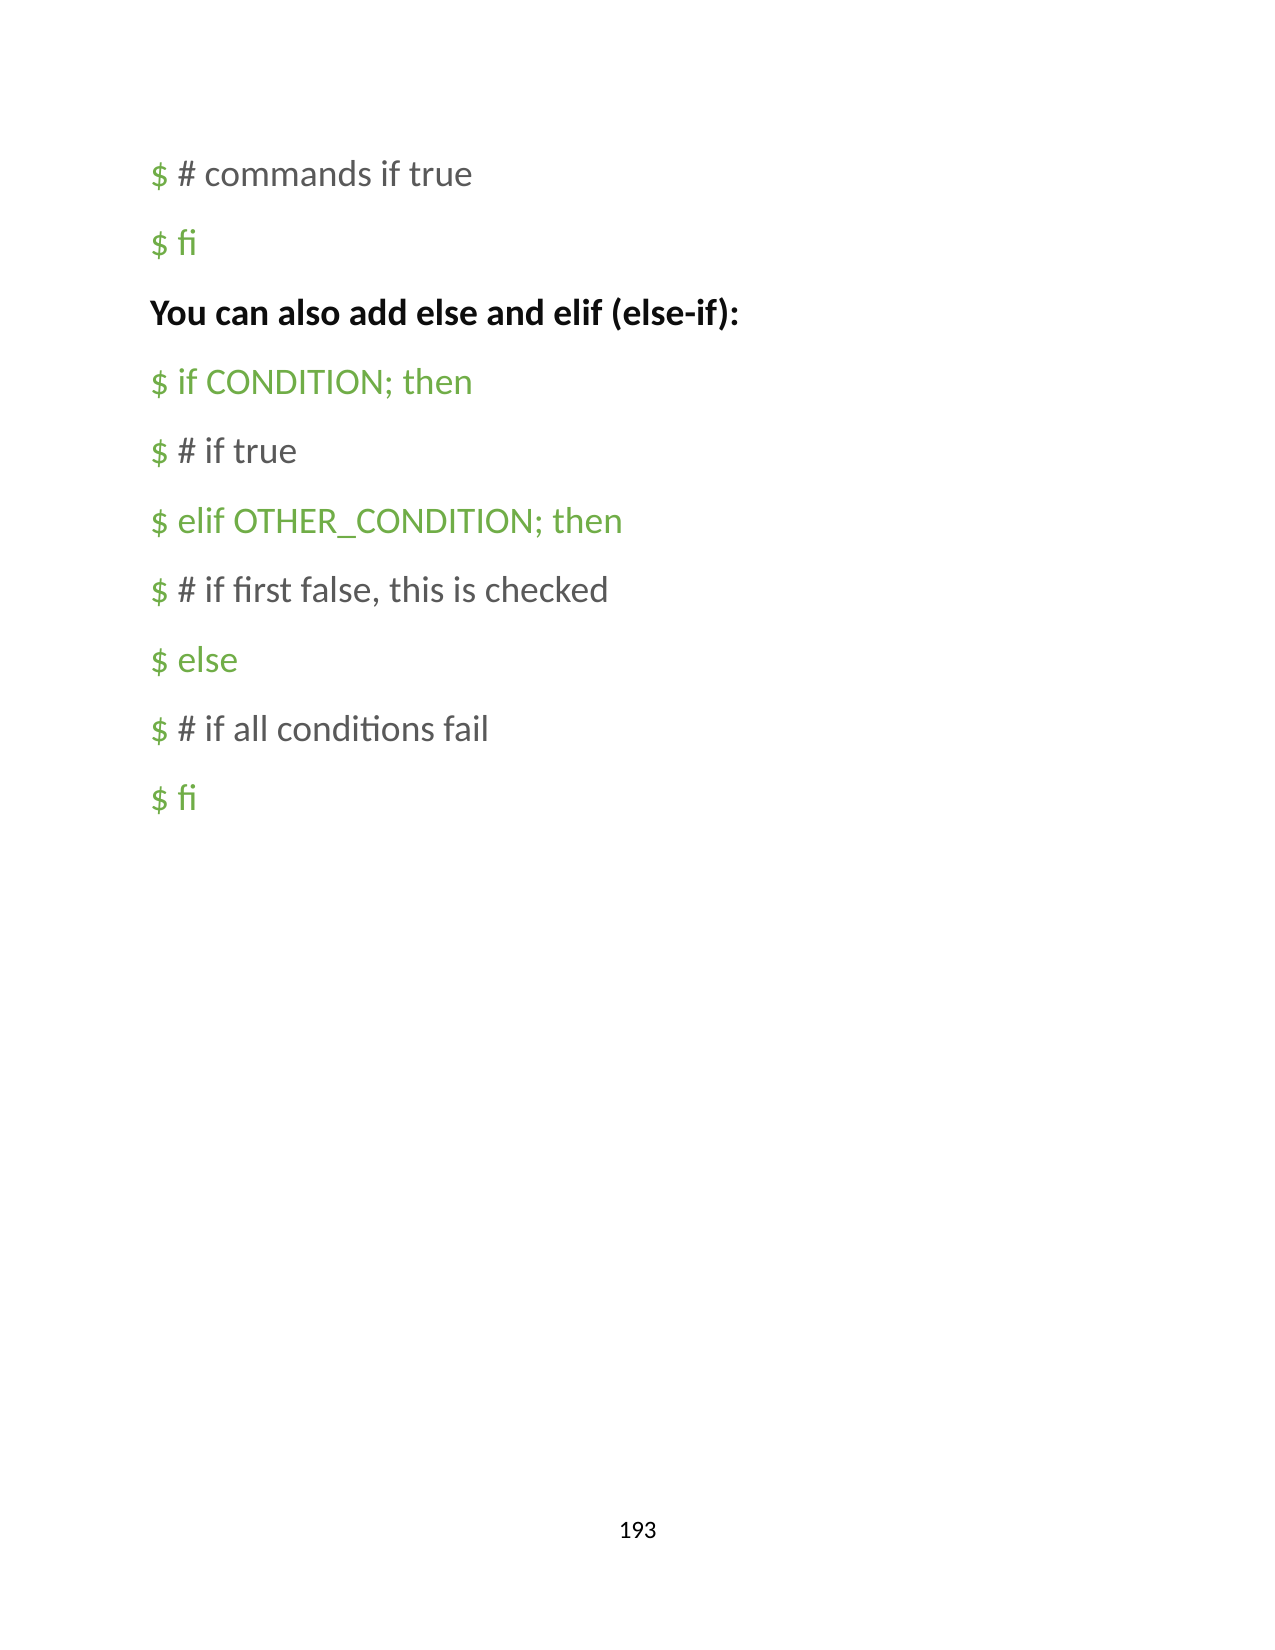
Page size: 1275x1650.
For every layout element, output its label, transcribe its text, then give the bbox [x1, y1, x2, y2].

text $ fi [150, 774, 1125, 820]
text $ elif OTHER_CONDITION; then [150, 497, 1125, 543]
text $ if CONDITION; then [150, 358, 1125, 404]
text $ # commands if true [150, 150, 1125, 196]
text $ # if first false, this is checked [150, 566, 1125, 612]
text $ else [150, 636, 1125, 681]
text You can also add else and elif (else-if): [150, 289, 1125, 334]
text $ # if all conditions fail [150, 705, 1125, 751]
text $ fi [150, 219, 1125, 265]
text $ # if true [150, 427, 1125, 473]
